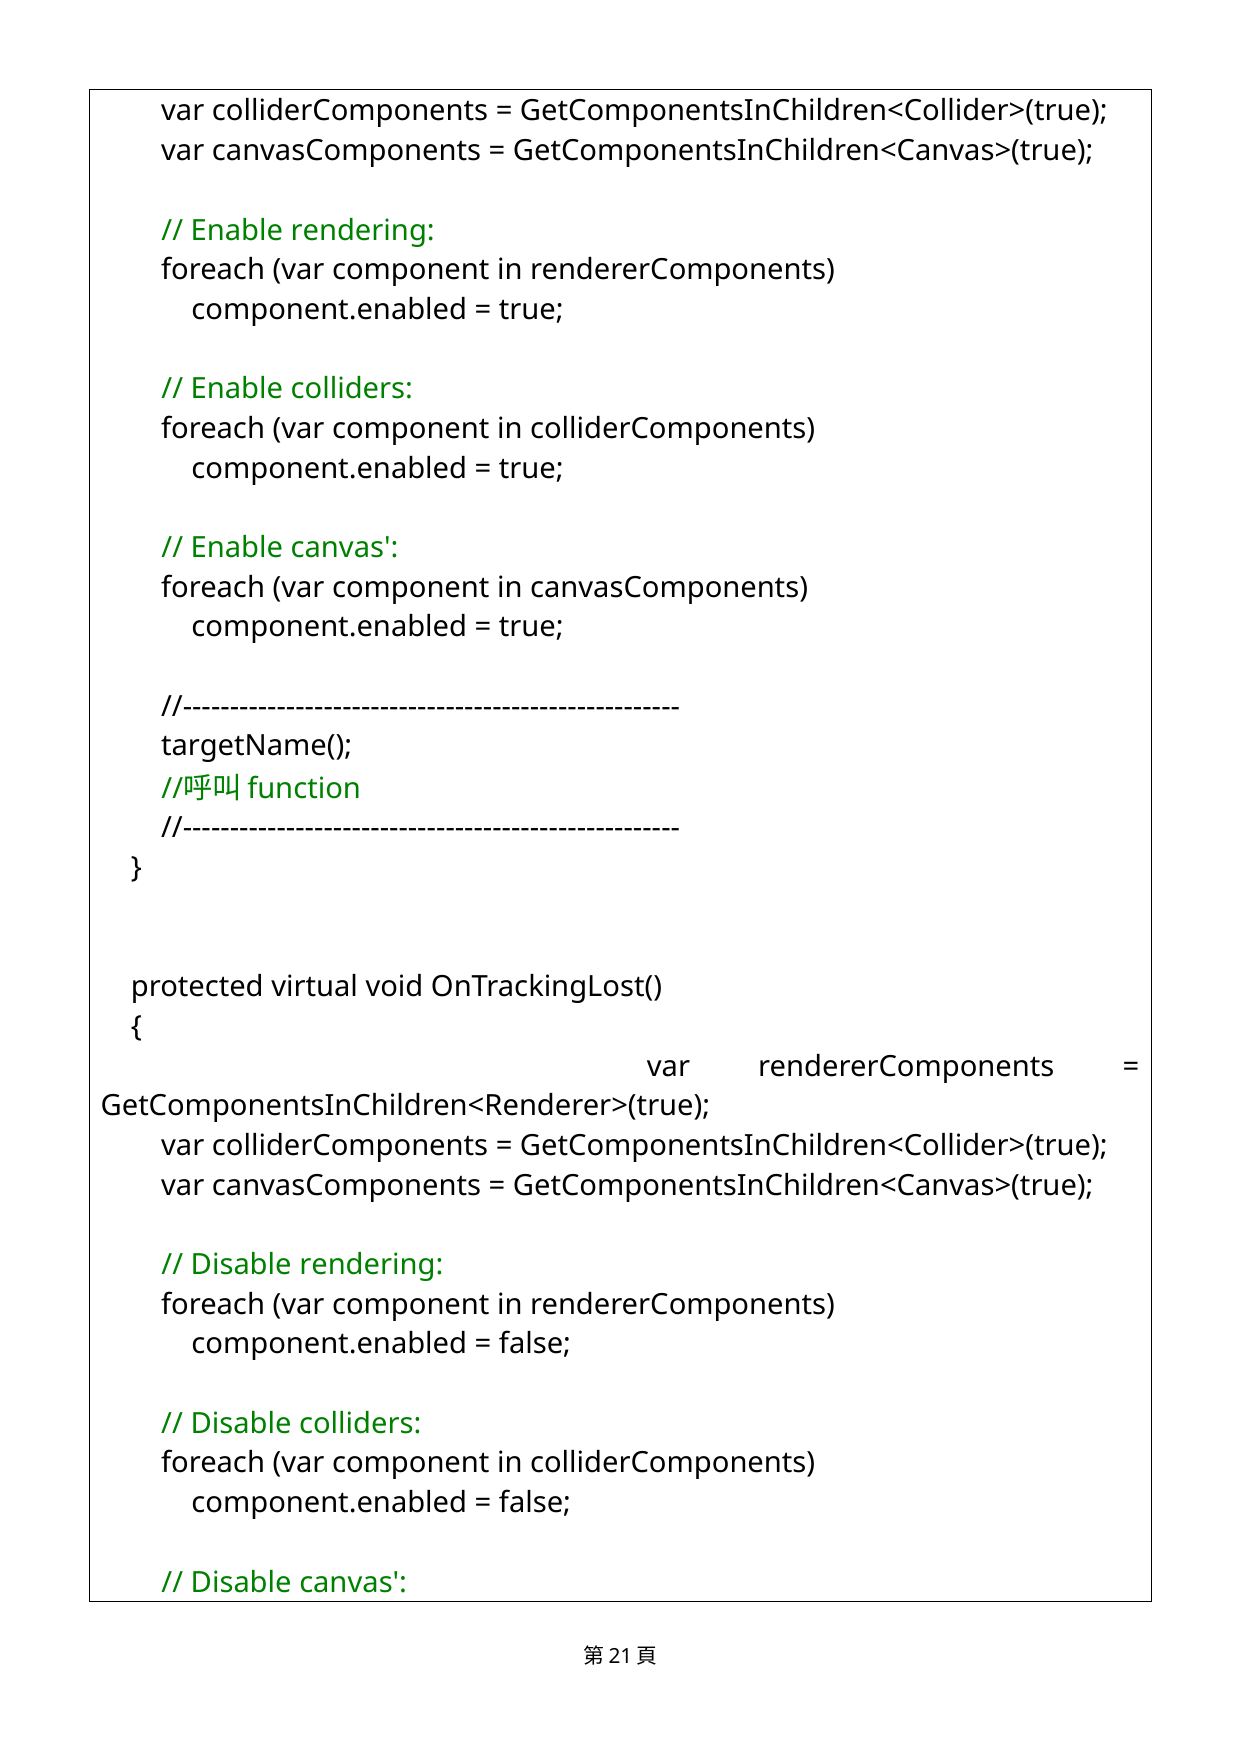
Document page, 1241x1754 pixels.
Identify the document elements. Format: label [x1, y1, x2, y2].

table_cell [90, 90, 1151, 1601]
